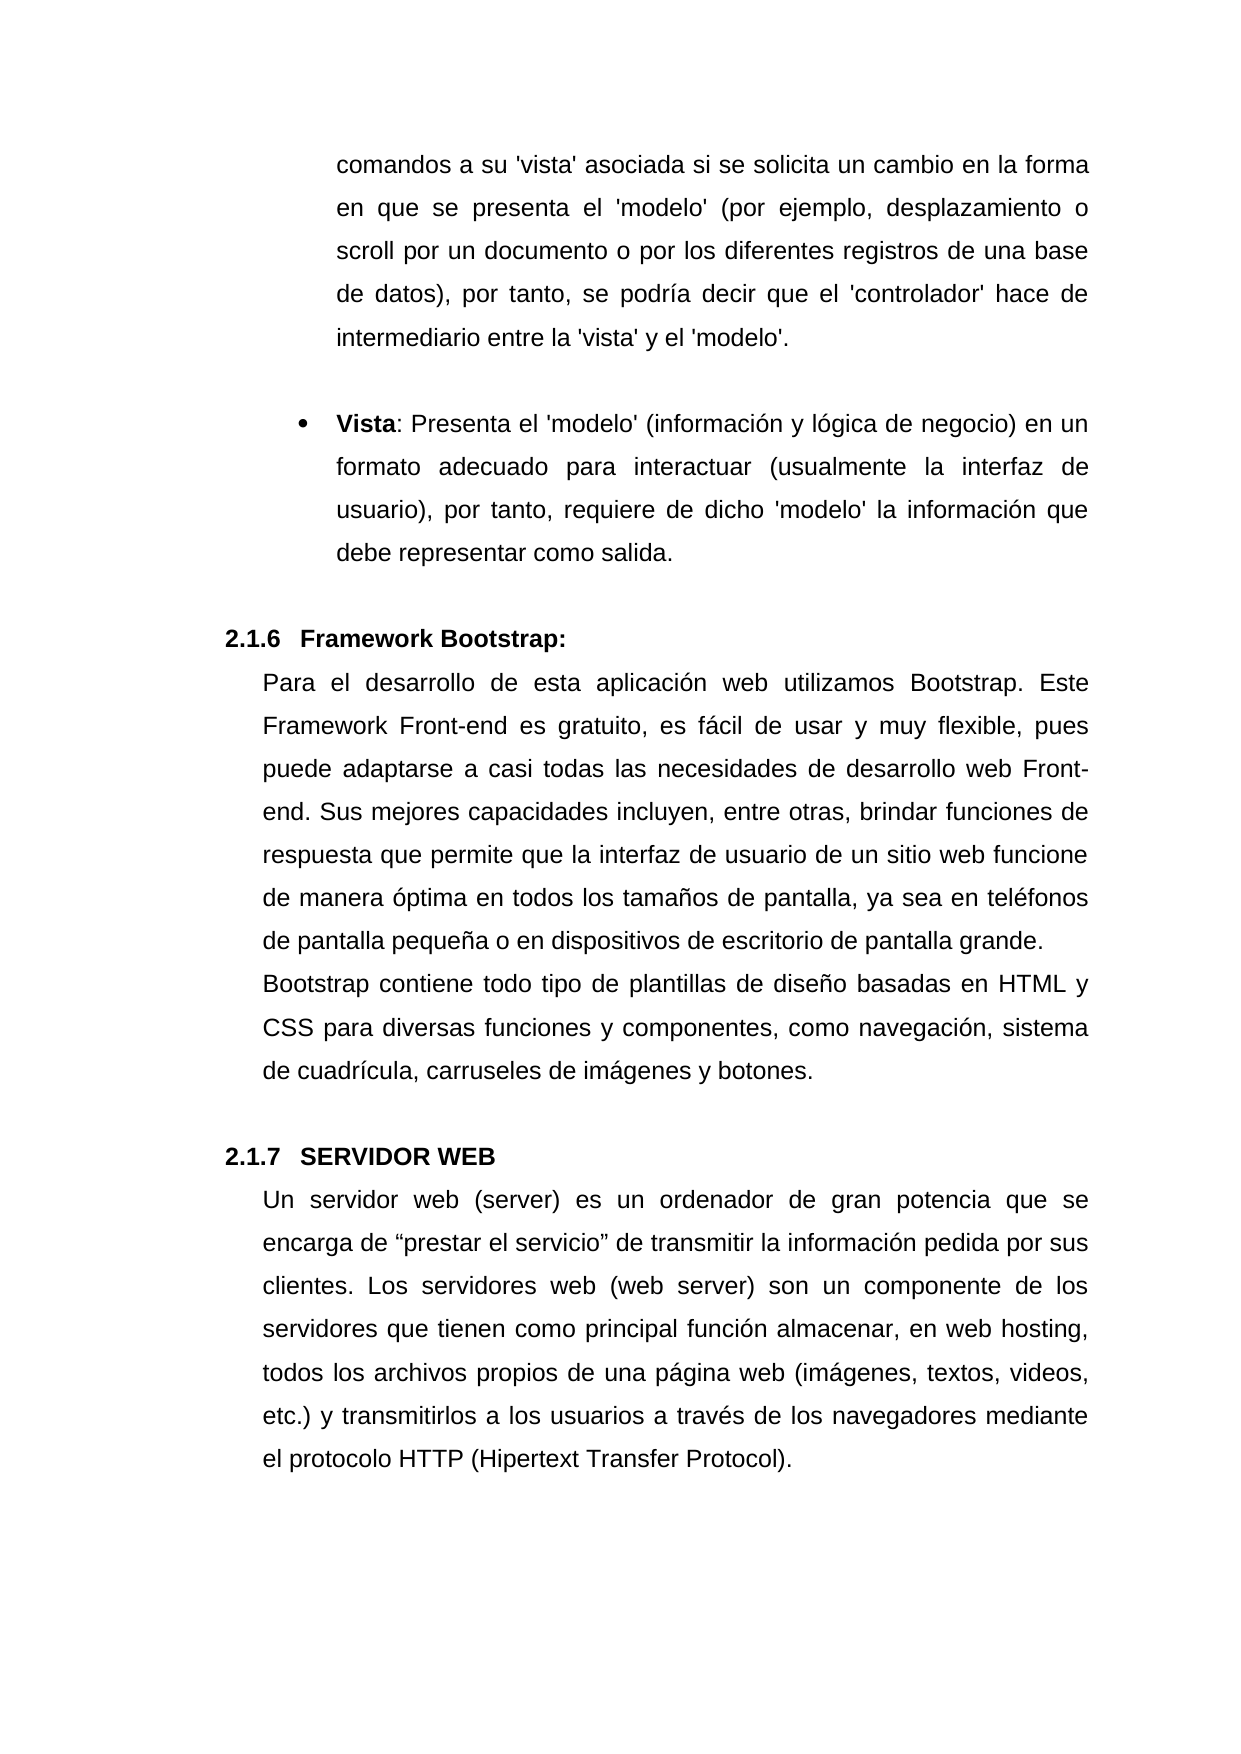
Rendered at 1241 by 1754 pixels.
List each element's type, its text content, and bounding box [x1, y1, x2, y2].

list Vista: Presenta el 'modelo' (información y lógica de negocio) en un formato adecuado para interactuar (usualmente la interfaz de usuario), por tanto, requiere de dicho 'modelo' la información que debe representar como salida. [298, 409, 1090, 567]
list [298, 150, 1090, 351]
list SERVIDOR WEB [225, 1142, 1090, 1171]
list Bootstrap contiene todo tipo de plantillas de diseño basadas en HTML y CSS para diversas funciones y componentes, como navegación, sistema de cuadrícula, carruseles de imágenes y botones. [262, 969, 1090, 1084]
list Framework Bootstrap: [225, 624, 1090, 653]
list Para el desarrollo de esta aplicación web utilizamos Bootstrap. Este Framework Front-end es gratuito, es fácil de usar y muy flexible, pues puede adaptarse a casi todas las necesidades de desarrollo web Front-end. Sus mejores capacidades incluyen, entre otras, brindar funciones de respuesta que permite que la interfaz de usuario de un sitio web funcione de manera óptima en todos los tamaños de pantalla, ya sea en teléfonos de pantalla pequeña o en dispositivos de escritorio de pantalla grande. [262, 668, 1090, 955]
text Un servidor web (server) es un ordenador de gran potencia que se encarga de “prestar el servicio” de transmitir la información pedida por sus clientes. Los servidores web (web server) son un componente de los servidores que tienen como principal función almacenar, en web hosting, todos los archivos propios de una página web (imágenes, textos, videos, etc.) y transmitirlos a los usuarios a través de los navegadores mediante el protocolo HTTP (Hipertext Transfer Protocol). [262, 1185, 1090, 1473]
